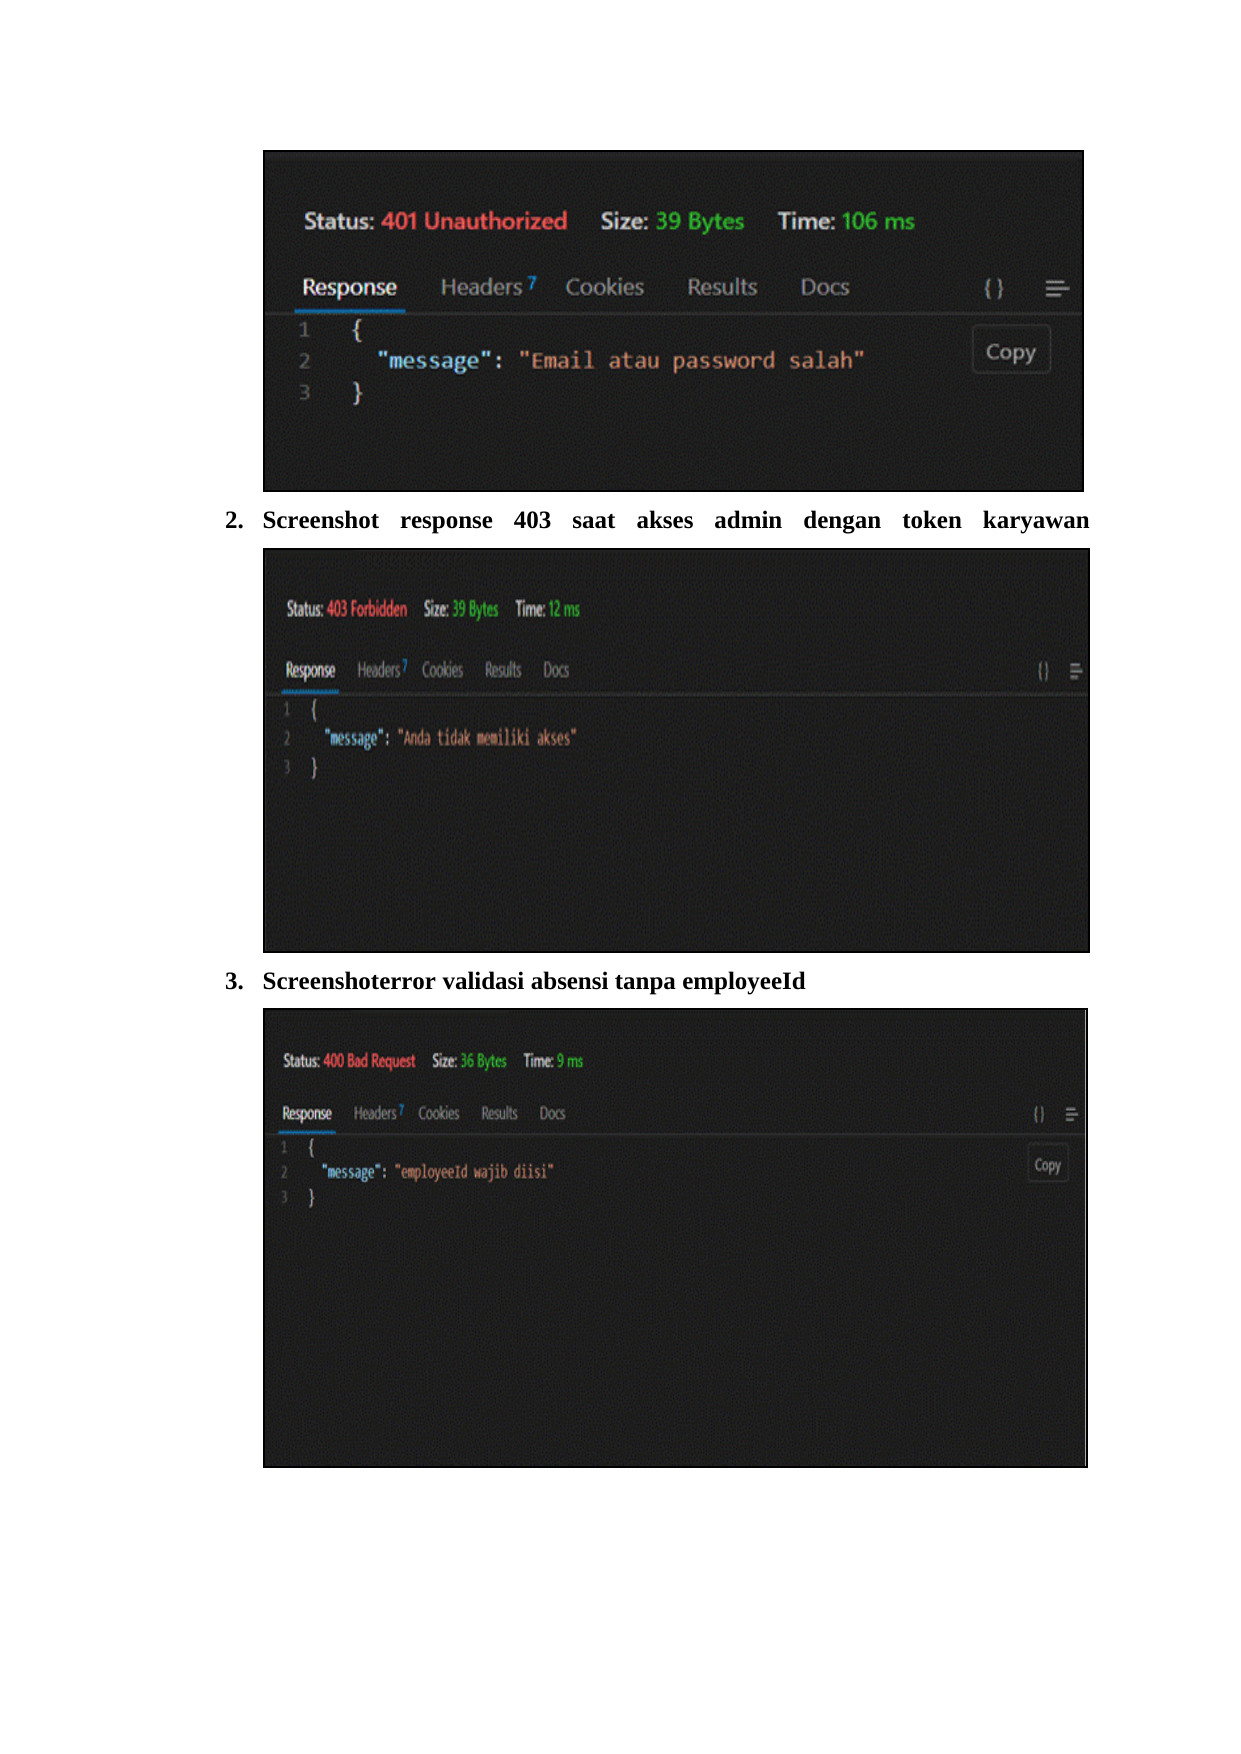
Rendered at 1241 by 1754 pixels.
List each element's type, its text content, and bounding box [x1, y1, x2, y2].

picture [265, 1010, 1086, 1466]
picture [265, 550, 1088, 951]
picture [265, 152, 1082, 490]
